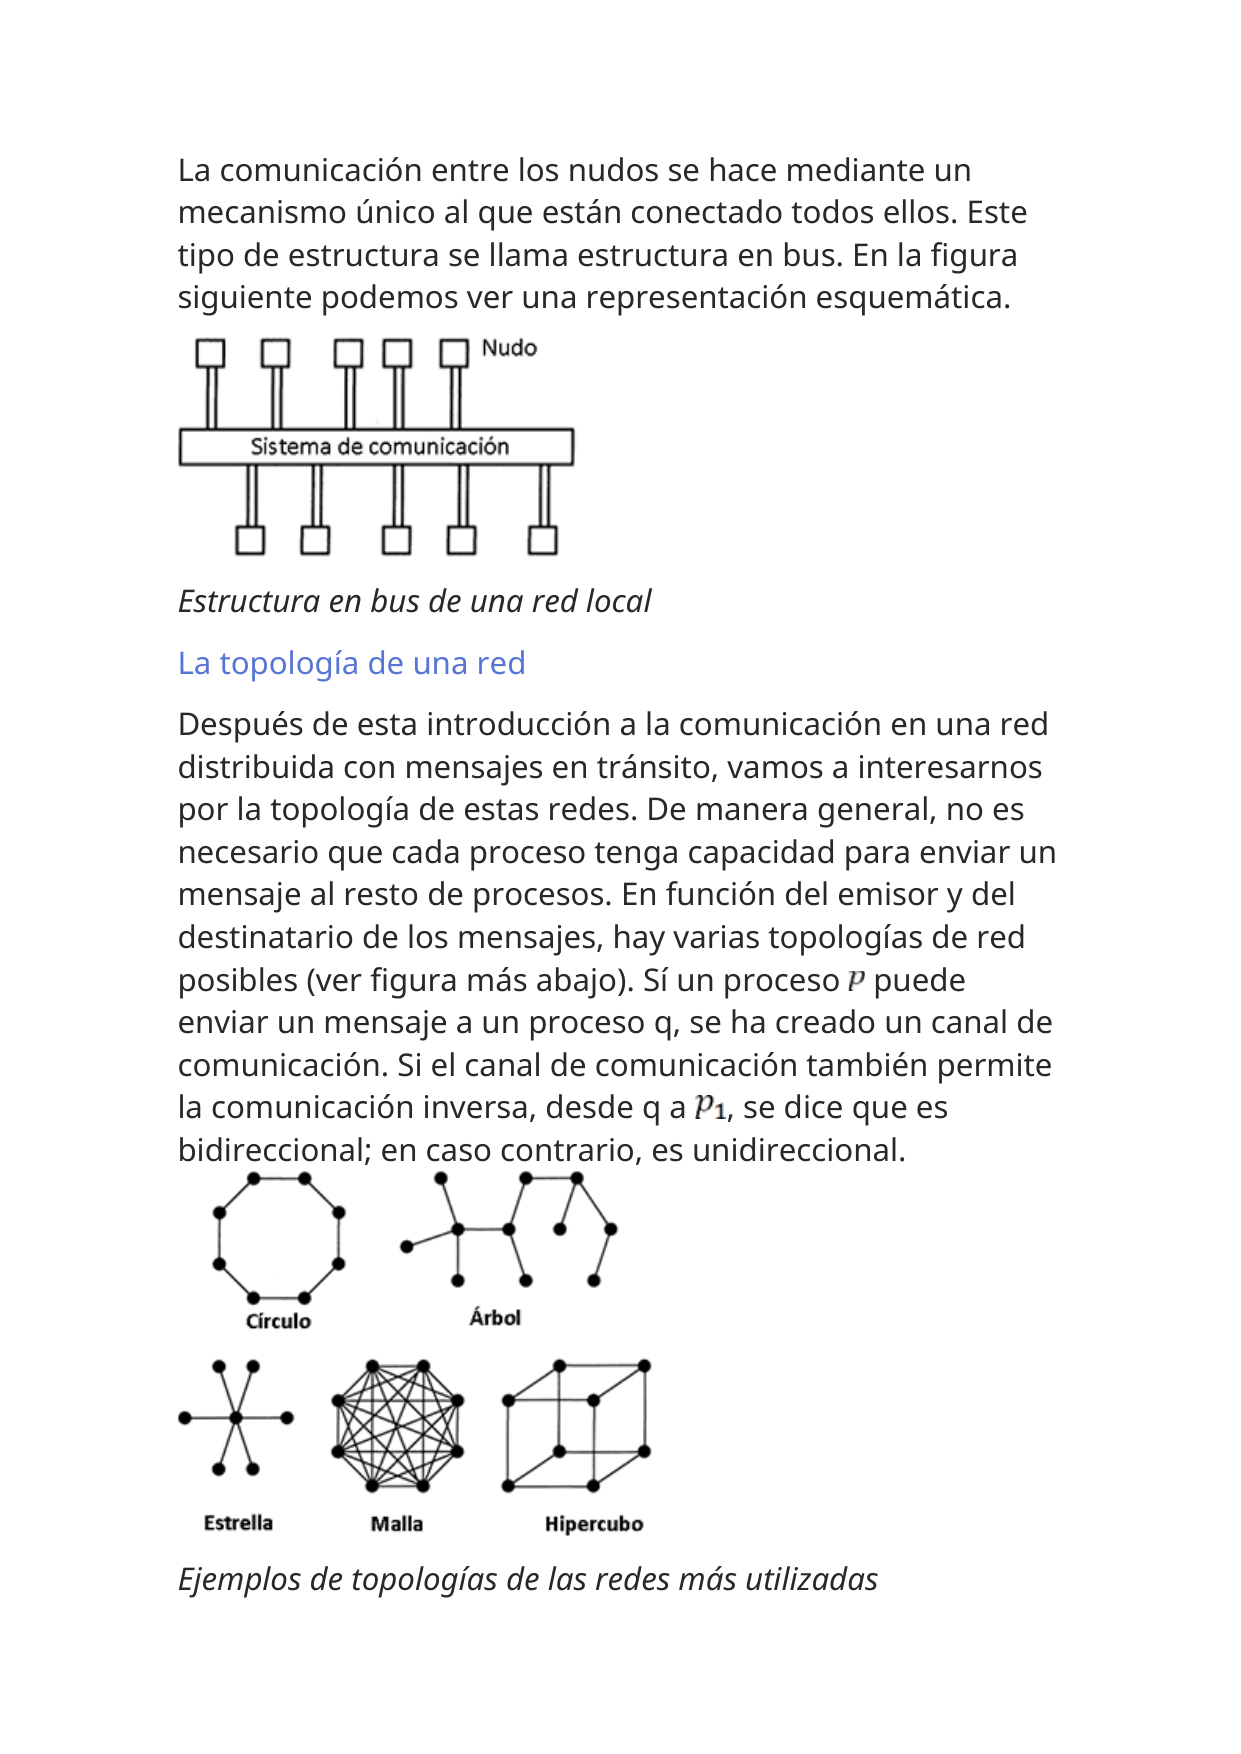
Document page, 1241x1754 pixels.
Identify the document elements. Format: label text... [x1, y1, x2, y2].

picture [695, 1095, 727, 1119]
picture [848, 971, 865, 991]
text Después de esta introducción a la comunicación en una red distribuida con mensajes en tránsito, vamos a interesarnos por la topología de estas redes. De manera general, no es necesario que cada proceso tenga capacidad para enviar un mensaje al resto de procesos. En función del emisor y del destinatario de los mensajes, hay varias topologías de red posibles (ver figura más abajo). Sí un proceso puede enviar un mensaje a un proceso q, se ha creado un canal de comunicación. Si el canal de comunicación también permite la comunicación inversa, desde q a , se dice que es bidireccional; en caso contrario, es unidireccional. [177, 702, 1063, 1171]
text Estructura en bus de una red local [177, 579, 1063, 622]
picture [177, 336, 578, 561]
text La topología de una red [177, 641, 1063, 683]
text La comunicación entre los nudos se hace mediante un mecanismo único al que están conectado todos ellos. Este tipo de estructura se llama estructura en bus. En la figura siguiente podemos ver una representación esquemática. [177, 148, 1063, 318]
text Ejemplos de topologías de las redes más utilizadas [177, 1557, 1063, 1599]
picture [177, 1170, 653, 1539]
